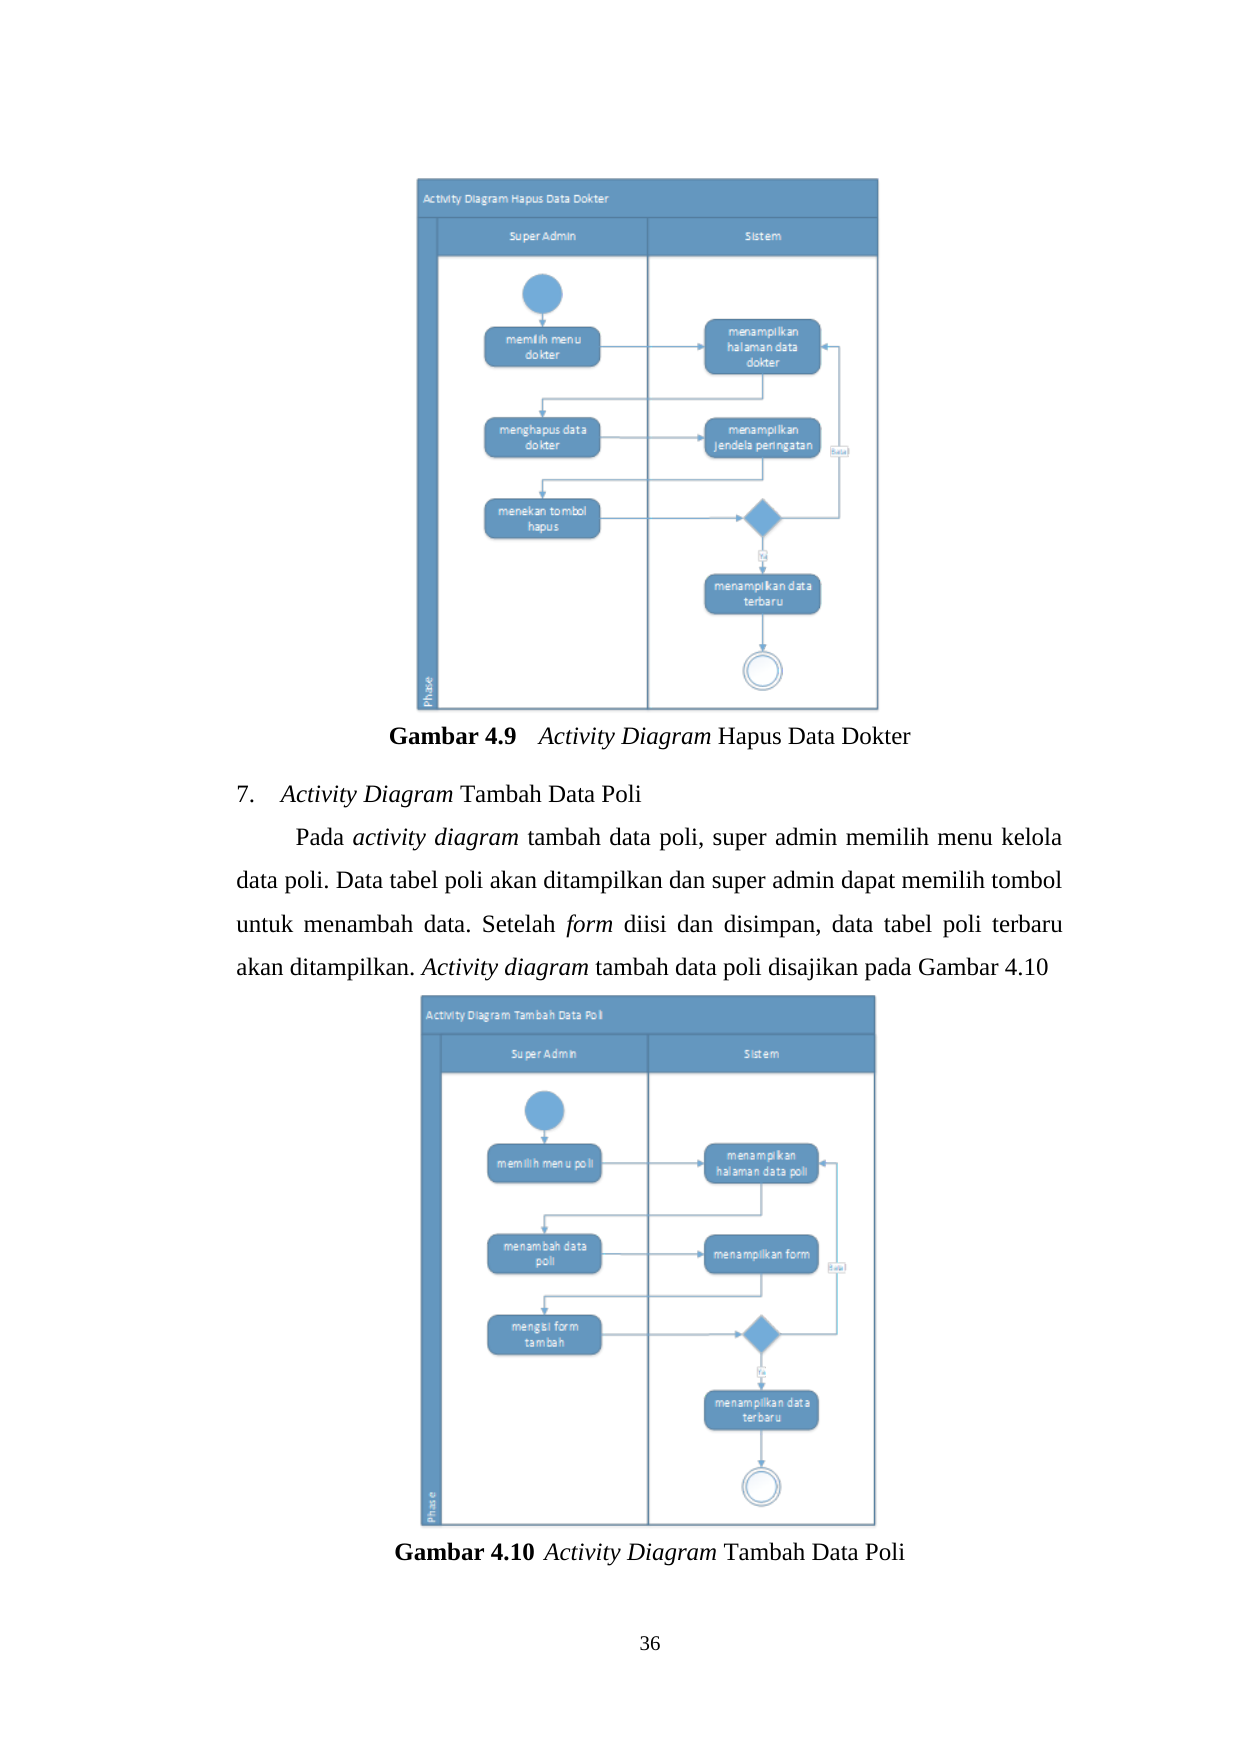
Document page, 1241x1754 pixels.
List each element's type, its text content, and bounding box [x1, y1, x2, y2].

picture [414, 177, 885, 718]
text Gambar 4.9 Activity Diagram Hapus Data Dokter [236, 721, 1063, 750]
picture [418, 995, 882, 1534]
text Gambar 4.10 Activity Diagram Tambah Data Poli [236, 1537, 1063, 1566]
text 7. Activity Diagram Tambah Data Poli [236, 779, 1063, 808]
text Pada activity diagram tambah data poli, super admin memilih menu kelola data poli. Data tabel poli akan ditampilkan dan super admin dapat memilih tombol untuk menambah data. Setelah form diisi dan disimpan, data tabel poli terbaru akan ditampilkan. Activity diagram tambah data poli disajikan pada Gambar 4.10 [236, 822, 1063, 981]
